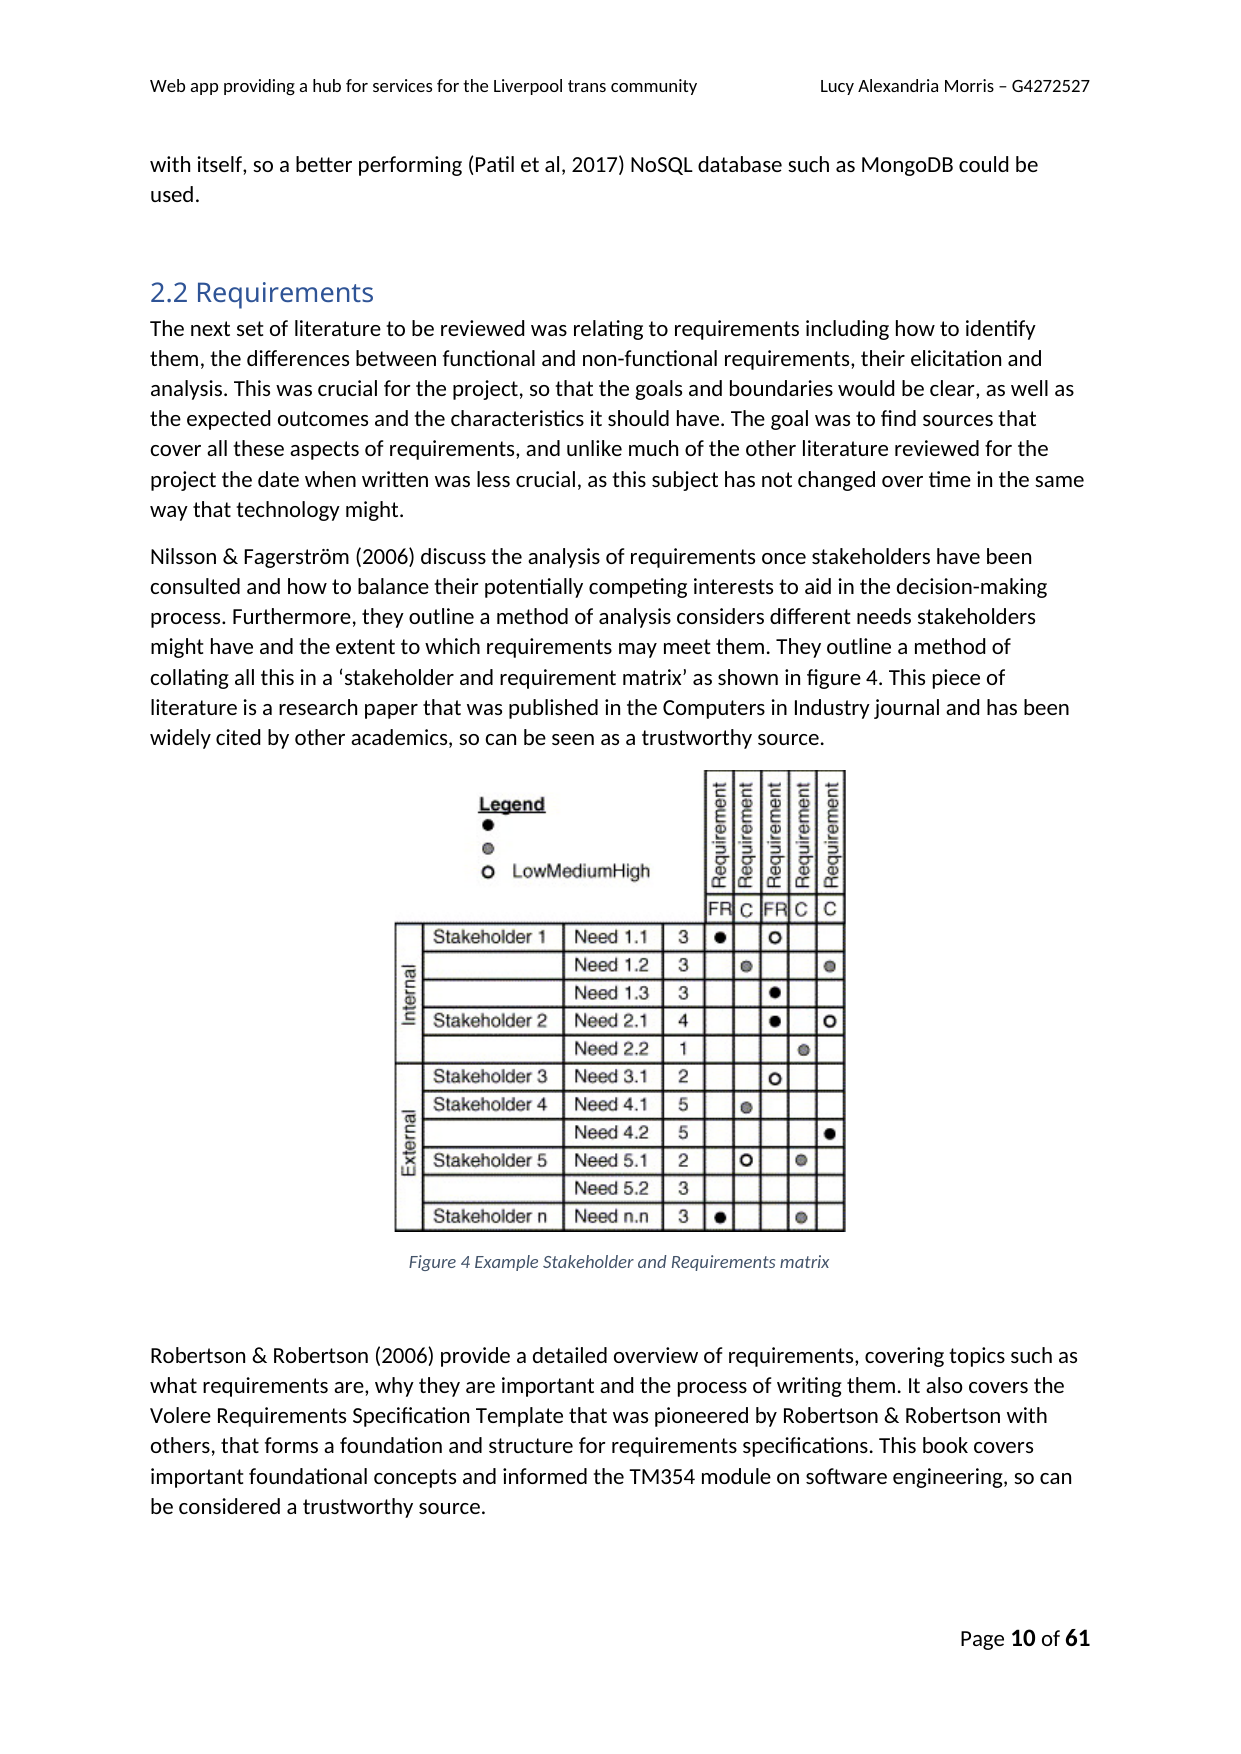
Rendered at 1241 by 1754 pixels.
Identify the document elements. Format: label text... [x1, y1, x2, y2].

text Robertson & Robertson (2006) provide a detailed overview of requirements, covering topics such as what requirements are, why they are important and the process of writing them. It also covers the Volere Requirements Specification Template that was pioneered by Robertson & Robertson with others, that forms a foundation and structure for requirements specifications. This book covers important foundational concepts and informed the TM354 module on software engineering, so can be considered a trustworthy source. [150, 1341, 1090, 1520]
picture [394, 770, 846, 1232]
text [150, 150, 1090, 208]
subtitle 2.2 Requirements [150, 274, 1090, 311]
text Nilsson & Fagerström (2006) discuss the analysis of requirements once stakeholders have been consulted and how to balance their potentially competing interests to aid in the decision-making process. Furthermore, they outline a method of analysis considers different needs stakeholders might have and the extent to which requirements may meet them. They outline a method of collating all this in a ‘stakeholder and requirement matrix’ as shown in figure 4. This piece of literature is a research paper that was published in the Computers in Industry journal and has been widely cited by other academics, so can be seen as a trustworthy source. [150, 542, 1090, 751]
text The next set of literature to be reviewed was relating to requirements including how to identify them, the differences between functional and non-functional requirements, their elicitation and analysis. This was crucial for the project, so that the goals and boundaries would be clear, as well as the expected outcomes and the characteristics it should have. The goal was to find sources that cover all these aspects of requirements, and unlike much of the other literature reviewed for the project the date when written was less crucial, as this subject has not changed over time in the same way that technology might. [150, 314, 1090, 523]
